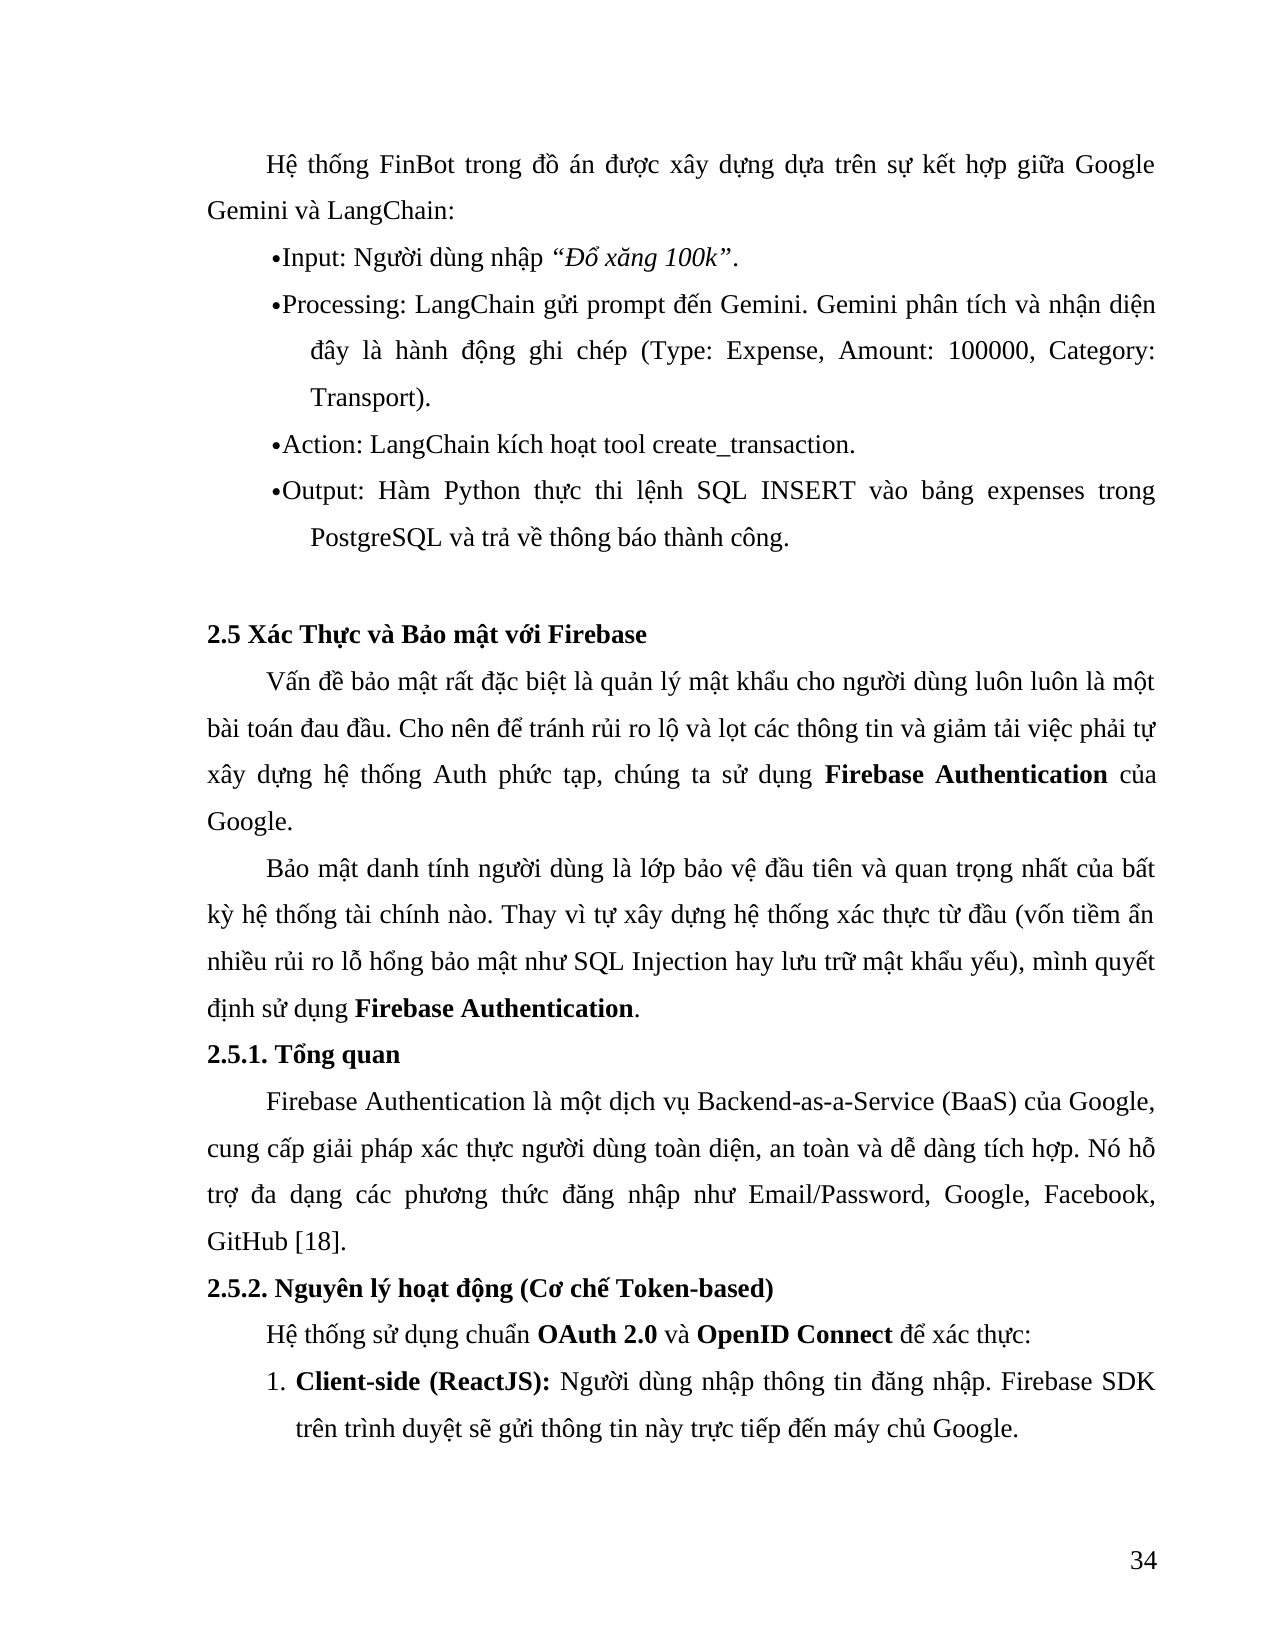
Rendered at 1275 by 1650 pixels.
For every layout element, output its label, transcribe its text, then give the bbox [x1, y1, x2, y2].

text 2.5.1. Tổng quan [207, 1038, 1157, 1070]
text 2.5.2. Nguyên lý hoạt động (Cơ chế Token-based) [207, 1272, 1157, 1303]
list Input: Người dùng nhập “Đổ xăng 100k”. [273, 241, 1157, 272]
text Hệ thống sử dụng chuẩn OAuth 2.0 và OpenID Connect để xác thực: [207, 1318, 1157, 1350]
text Firebase Authentication là một dịch vụ Backend-as-a-Service (BaaS) của Google, cung cấp giải pháp xác thực người dùng toàn diện, an toàn và dễ dàng tích hợp. Nó hỗ trợ đa dạng các phương thức đăng nhập như Email/Password, Google, Facebook, GitHub [18]. [207, 1085, 1157, 1256]
list Output: Hàm Python thực thi lệnh SQL INSERT vào bảng expenses trong PostgreSQL và trả về thông báo thành công. [273, 474, 1157, 552]
text Hệ thống FinBot trong đồ án được xây dựng dựa trên sự kết hợp giữa Google Gemini và LangChain: [207, 148, 1157, 226]
subtitle 2.5 Xác Thực và Bảo mật với Firebase [207, 618, 1157, 650]
text Vấn đề bảo mật rất đặc biệt là quản lý mật khẩu cho người dùng luôn luôn là một bài toán đau đầu. Cho nên để tránh rủi ro lộ và lọt các thông tin và giảm tải việc phải tự xây dựng hệ thống Auth phức tạp, chúng ta sử dụng Firebase Authentication của Google. [207, 665, 1157, 836]
list Client-side (ReactJS): Người dùng nhập thông tin đăng nhập. Firebase SDK trên trình duyệt sẽ gửi thông tin này trực tiếp đến máy chủ Google. [266, 1365, 1157, 1443]
list Processing: LangChain gửi prompt đến Gemini. Gemini phân tích và nhận diện đây là hành động ghi chép (Type: Expense, Amount: 100000, Category: Transport). [273, 288, 1157, 412]
list Action: LangChain kích hoạt tool create_transaction. [273, 428, 1157, 459]
text Bảo mật danh tính người dùng là lớp bảo vệ đầu tiên và quan trọng nhất của bất kỳ hệ thống tài chính nào. Thay vì tự xây dựng hệ thống xác thực từ đầu (vốn tiềm ẩn nhiều rủi ro lỗ hổng bảo mật như SQL Injection hay lưu trữ mật khẩu yếu), mình quyết định sử dụng Firebase Authentication. [207, 852, 1157, 1023]
